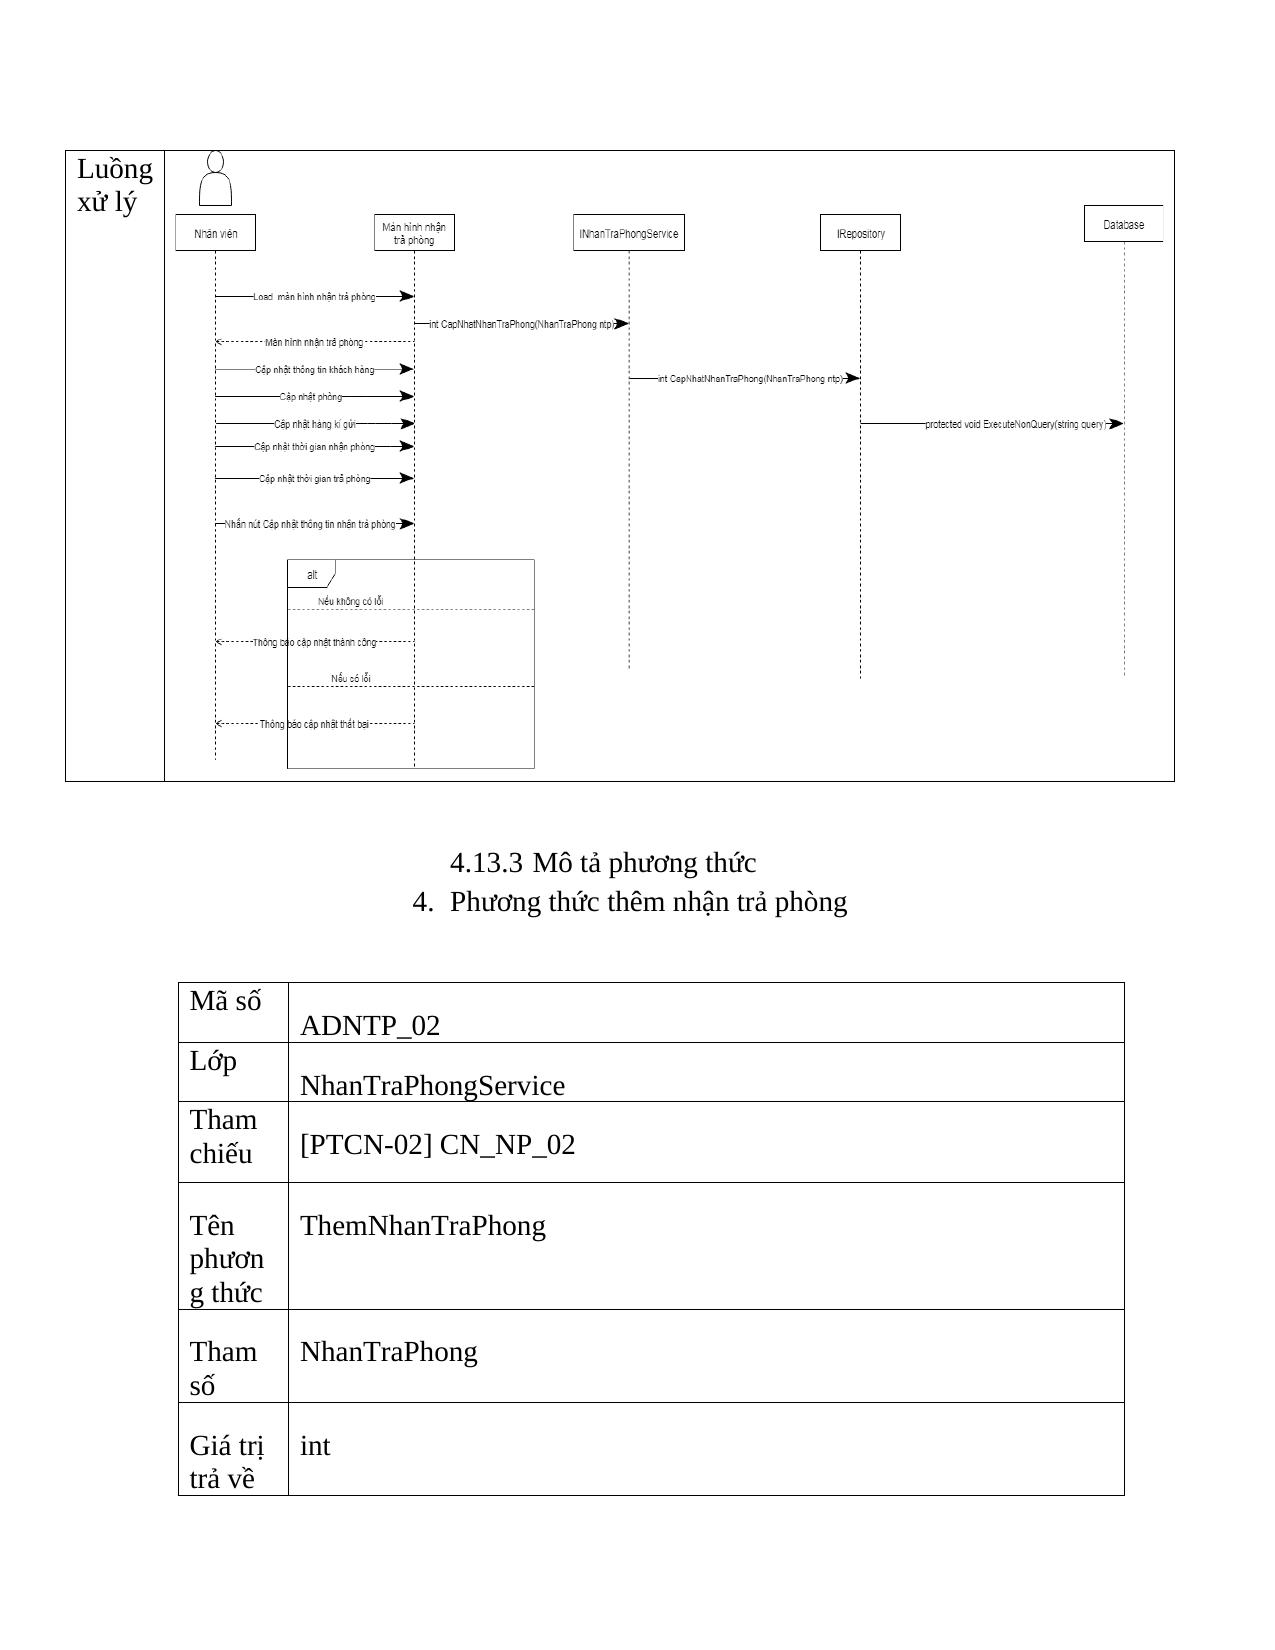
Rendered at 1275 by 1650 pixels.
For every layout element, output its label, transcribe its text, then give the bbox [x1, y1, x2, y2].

table_cell ThemNhanTraPhong [289, 1183, 1124, 1308]
table_header Mã số [179, 983, 288, 1042]
table_cell NhanTraPhongService [289, 1043, 1124, 1101]
table_cell Lớp [179, 1043, 288, 1101]
table_cell Tham số [179, 1310, 288, 1402]
title Mô tả phương thức [450, 846, 1125, 879]
table_header ADNTP_02 [289, 983, 1124, 1042]
picture [175, 151, 1164, 769]
table_cell NhanTraPhong [289, 1310, 1124, 1402]
table_cell int [289, 1403, 1124, 1495]
table_cell Giá trị trả về [179, 1403, 288, 1495]
table_cell Tham chiếu [179, 1102, 288, 1182]
title Phương thức thêm nhận trả phòng [412, 884, 1125, 956]
table_cell [PTCN-02] CN_NP_02 [289, 1102, 1124, 1182]
table_cell [165, 151, 1174, 781]
table_cell Tên phương thức [179, 1183, 288, 1308]
table_cell Luồng xử lý [66, 151, 164, 781]
